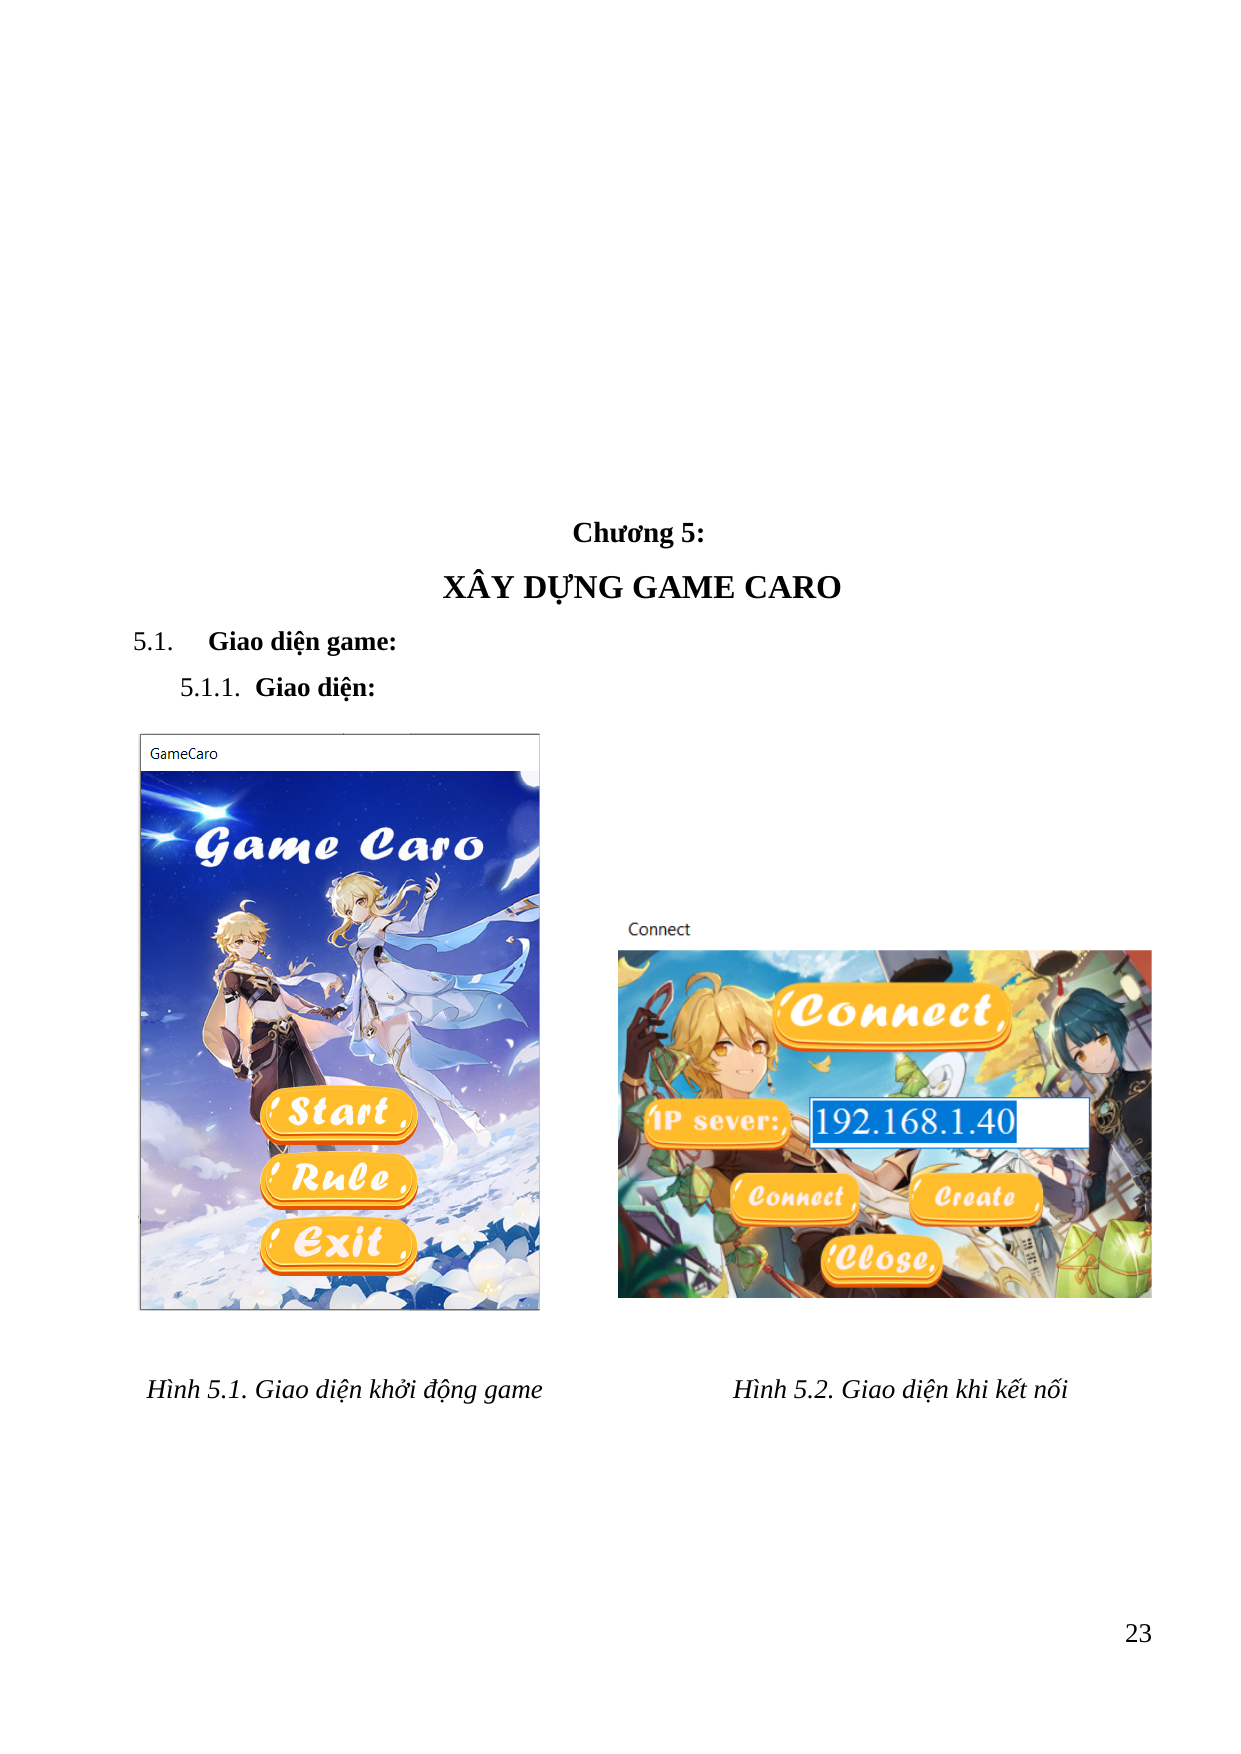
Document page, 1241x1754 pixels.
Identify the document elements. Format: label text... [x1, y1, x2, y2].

text Chương 5: XÂY DỰNG GAME CARO [133, 515, 1152, 606]
text Hình 5.1. Giao diện khởi động game Hình 5.2. Giao diện khi kết nối [133, 1373, 1152, 1404]
picture [138, 733, 540, 1311]
picture [618, 909, 1152, 1298]
list Giao diện game: [133, 625, 1152, 656]
list Giao diện: [180, 672, 1152, 703]
